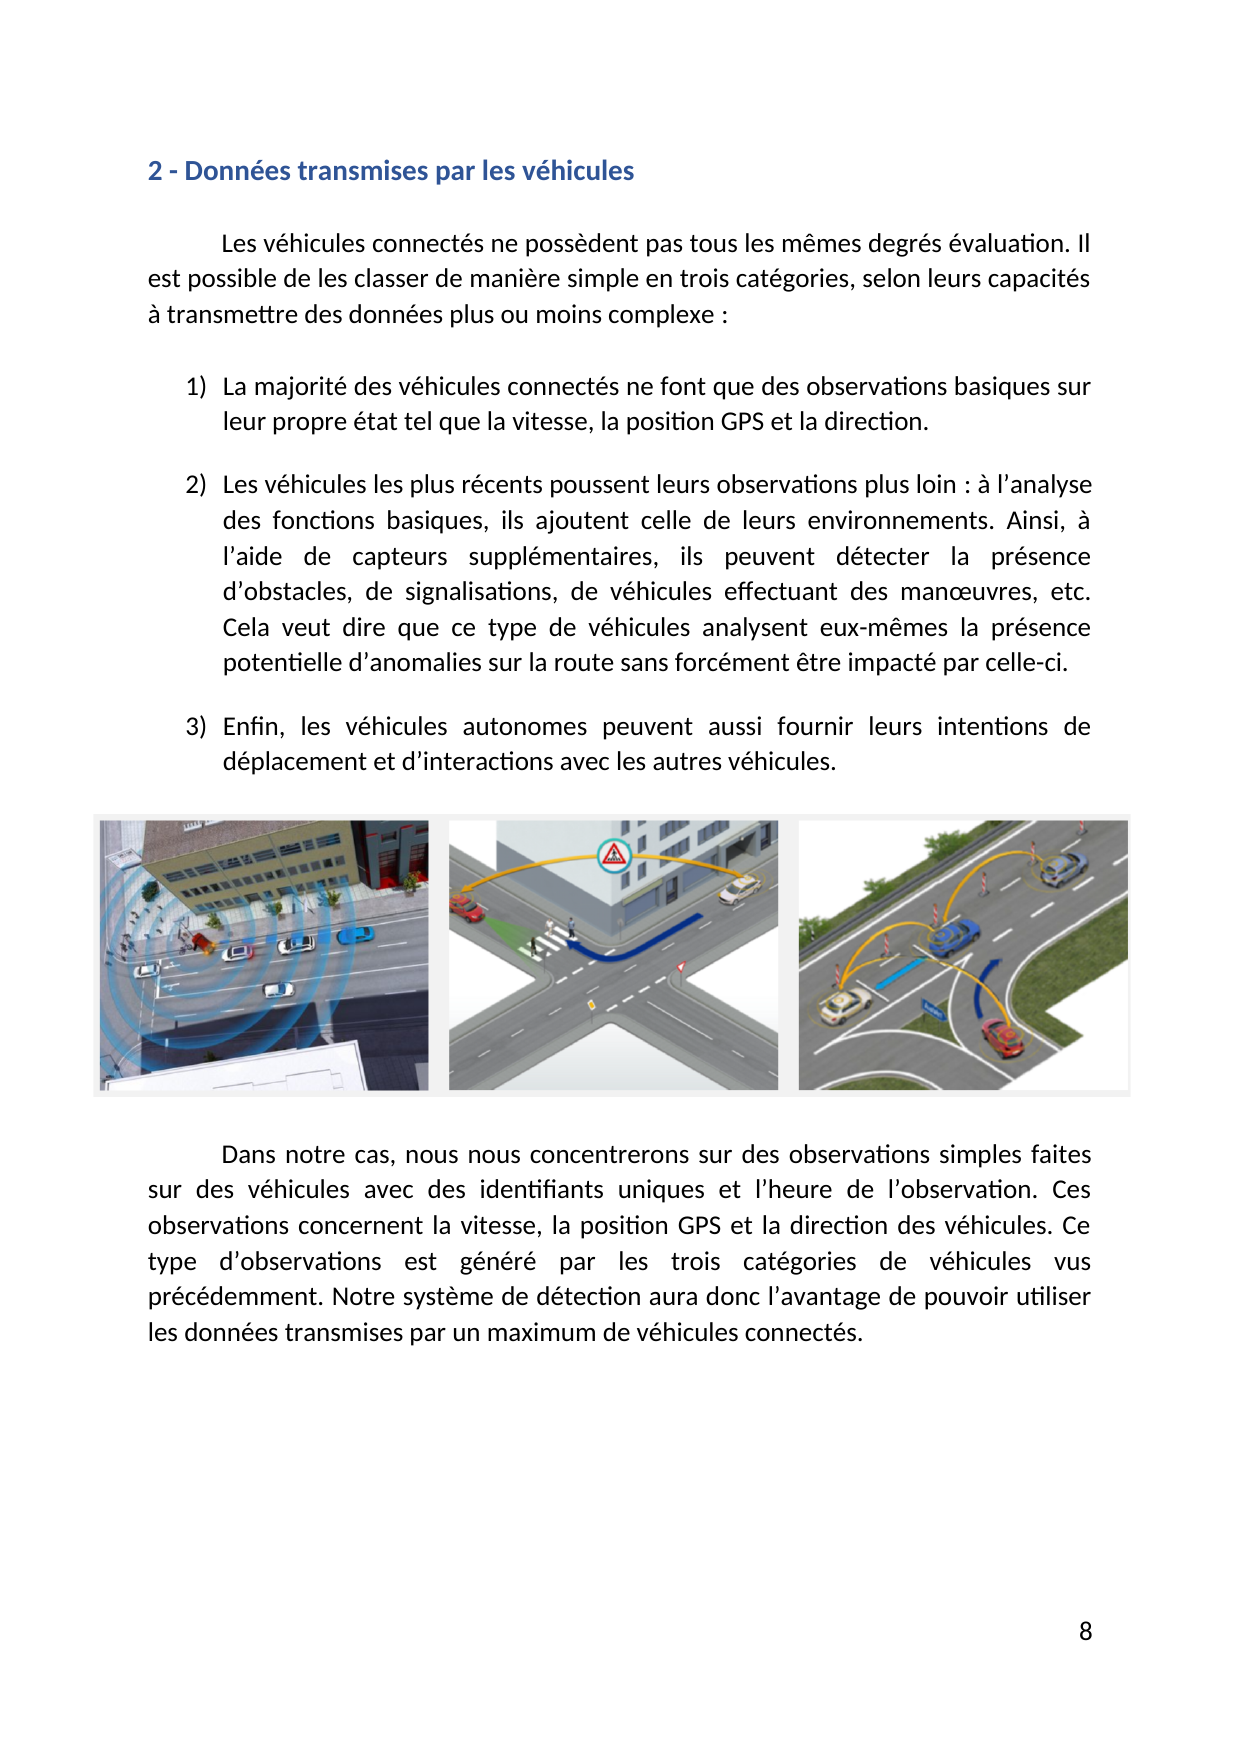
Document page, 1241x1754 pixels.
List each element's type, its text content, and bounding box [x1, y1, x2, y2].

text Dans notre cas, nous nous concentrerons sur des observations simples faites sur des véhicules avec des identifiants uniques et l’heure de l’observation. Ces observations concernent la vitesse, la position GPS et la direction des véhicules. Ce type d’observations est généré par les trois catégories de véhicules vus précédemment. Notre système de détection aura donc l’avantage de pouvoir utiliser les données transmises par un maximum de véhicules connectés. [148, 1137, 1093, 1348]
text Les véhicules connectés ne possèdent pas tous les mêmes degrés évaluation. Il est possible de les classer de manière simple en trois catégories, selon leurs capacités à transmettre des données plus ou moins complexe : [148, 226, 1093, 330]
subtitle 2 - Données transmises par les véhicules [148, 152, 1093, 187]
picture [93, 814, 1131, 1097]
list Enfin, les véhicules autonomes peuvent aussi fournir leurs intentions de déplacement et d’interactions avec les autres véhicules. [185, 709, 1093, 777]
list Les véhicules les plus récents poussent leurs observations plus loin : à l’analyse des fonctions basiques, ils ajoutent celle de leurs environnements. Ainsi, à l’aide de capteurs supplémentaires, ils peuvent détecter la présence d’obstacles, de signalisations, de véhicules effectuant des manœuvres, etc. Cela veut dire que ce type de véhicules analysent eux-mêmes la présence potentielle d’anomalies sur la route sans forcément être impacté par celle-ci. [185, 467, 1093, 679]
list La majorité des véhicules connectés ne font que des observations basiques sur leur propre état tel que la vitesse, la position GPS et la direction. [185, 369, 1093, 437]
